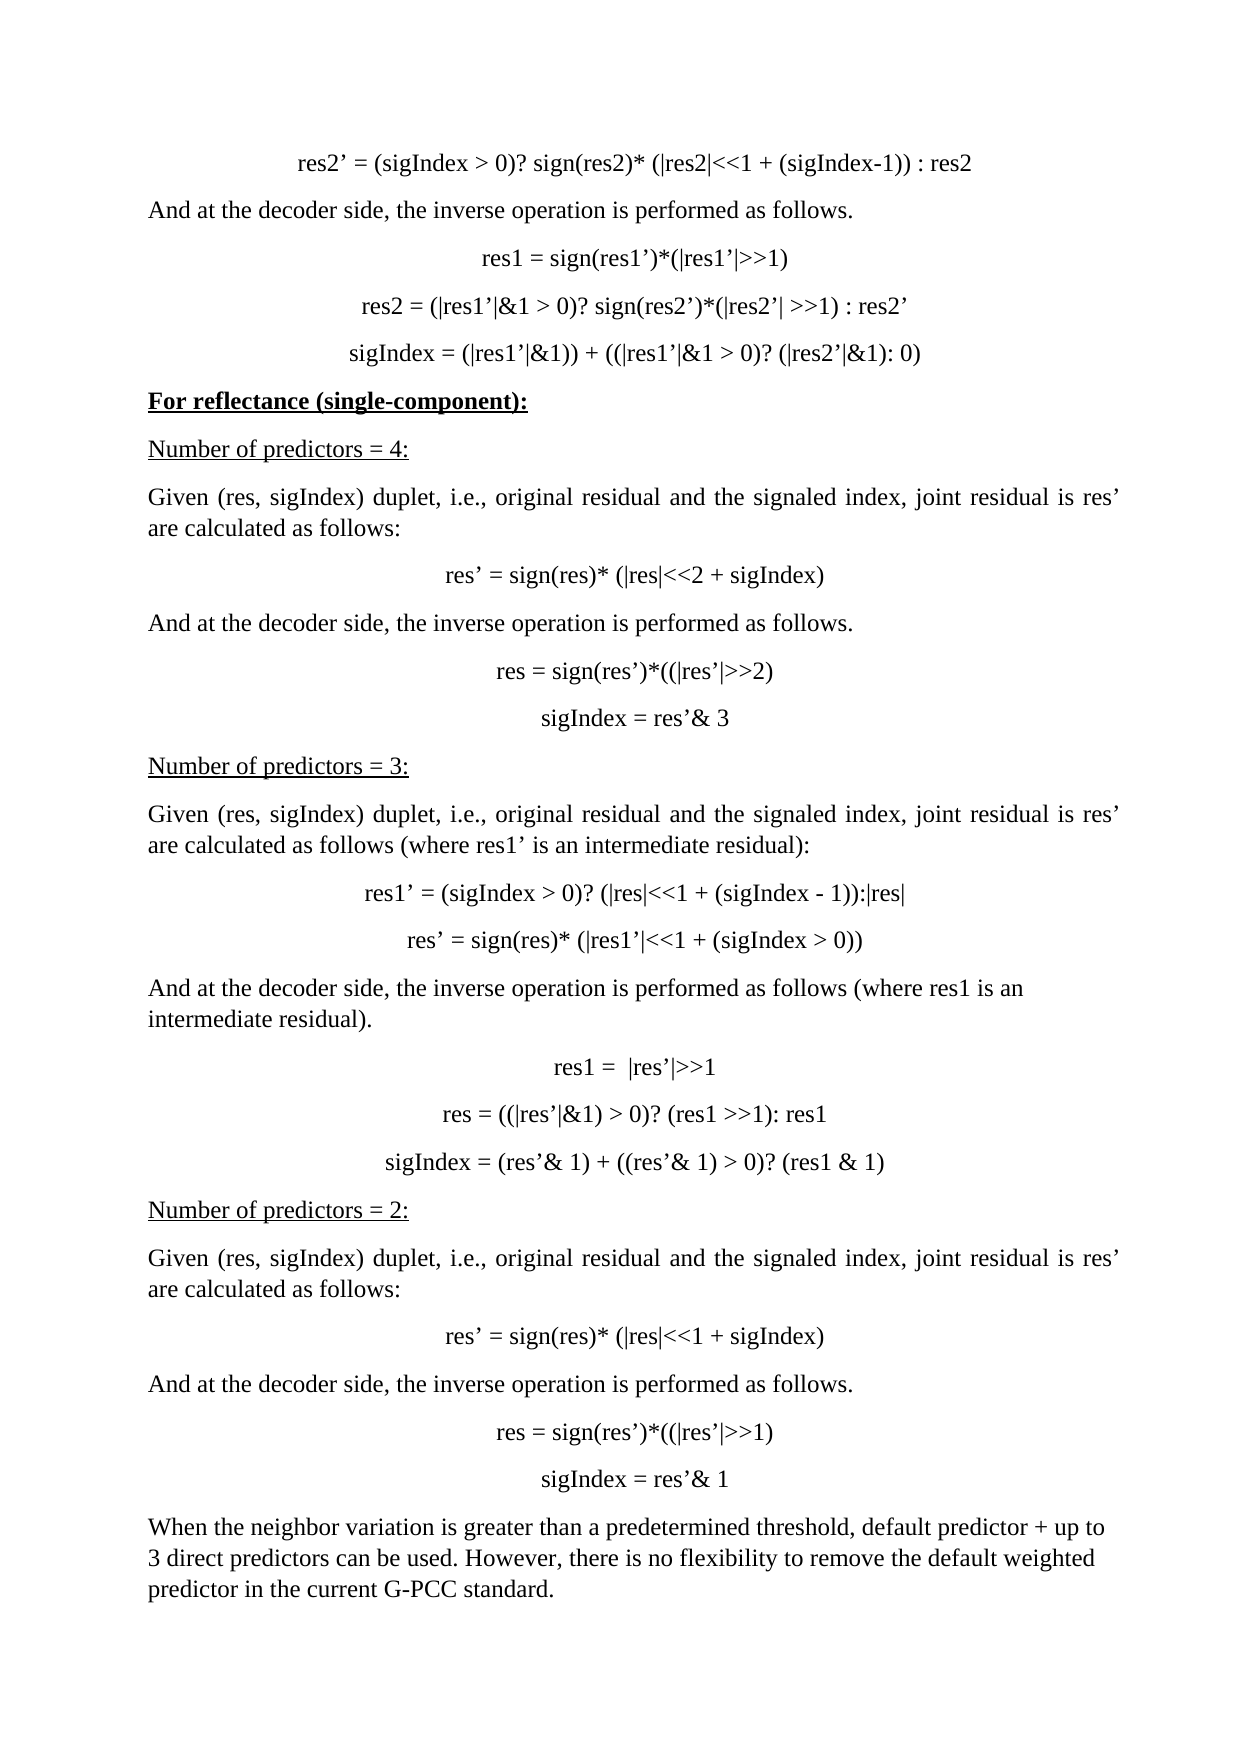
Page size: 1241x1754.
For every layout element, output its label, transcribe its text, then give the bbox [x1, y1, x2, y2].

text res1’ = (sigIndex > 0)? (|res|<<1 + (sigIndex - 1)):|res| [148, 878, 1122, 906]
text sigIndex = (|res1’|&1)) + ((|res1’|&1 > 0)? (|res2’|&1): 0) [148, 338, 1122, 367]
text res’ = sign(res)* (|res1’|<<1 + (sigIndex > 0)) [148, 925, 1122, 954]
text When the neighbor variation is greater than a predetermined threshold, default predictor + up to 3 direct predictors can be used. However, there is no flexibility to remove the default weighted predictor in the current G-PCC standard. [148, 1512, 1122, 1603]
text res = sign(res’)*((|res’|>>1) [148, 1417, 1122, 1446]
text Number of predictors = 2: [148, 1195, 1122, 1224]
text res1 = |res’|>>1 [148, 1052, 1122, 1081]
text sigIndex = (res’& 1) + ((res’& 1) > 0)? (res1 & 1) [148, 1147, 1122, 1176]
text res2’ = (sigIndex > 0)? sign(res2)* (|res2|<<1 + (sigIndex-1)) : res2 [148, 148, 1122, 176]
text res = sign(res’)*((|res’|>>2) [148, 656, 1122, 684]
text Given (res, sigIndex) duplet, i.e., original residual and the signaled index, joint residual is res’ are calculated as follows: [148, 482, 1122, 541]
text sigIndex = res’& 3 [148, 703, 1122, 732]
text res2 = (|res1’|&1 > 0)? sign(res2’)*(|res2’| >>1) : res2’ [148, 291, 1122, 319]
text Given (res, sigIndex) duplet, i.e., original residual and the signaled index, joint residual is res’ are calculated as follows: [148, 1243, 1122, 1302]
text Given (res, sigIndex) duplet, i.e., original residual and the signaled index, joint residual is res’ are calculated as follows (where res1’ is an intermediate residual): [148, 799, 1122, 859]
text sigIndex = res’& 1 [148, 1464, 1122, 1493]
text And at the decoder side, the inverse operation is performed as follows. [148, 608, 1122, 637]
text Number of predictors = 3: [148, 751, 1122, 780]
text For reflectance (single-component): [148, 386, 1122, 415]
text And at the decoder side, the inverse operation is performed as follows. [148, 1369, 1122, 1398]
text And at the decoder side, the inverse operation is performed as follows. [148, 195, 1122, 224]
text And at the decoder side, the inverse operation is performed as follows (where res1 is an intermediate residual). [148, 973, 1122, 1033]
text res’ = sign(res)* (|res|<<1 + sigIndex) [148, 1321, 1122, 1350]
text res = ((|res’|&1) > 0)? (res1 >>1): res1 [148, 1099, 1122, 1128]
text res’ = sign(res)* (|res|<<2 + sigIndex) [148, 560, 1122, 589]
text Number of predictors = 4: [148, 434, 1122, 463]
text res1 = sign(res1’)*(|res1’|>>1) [148, 243, 1122, 272]
